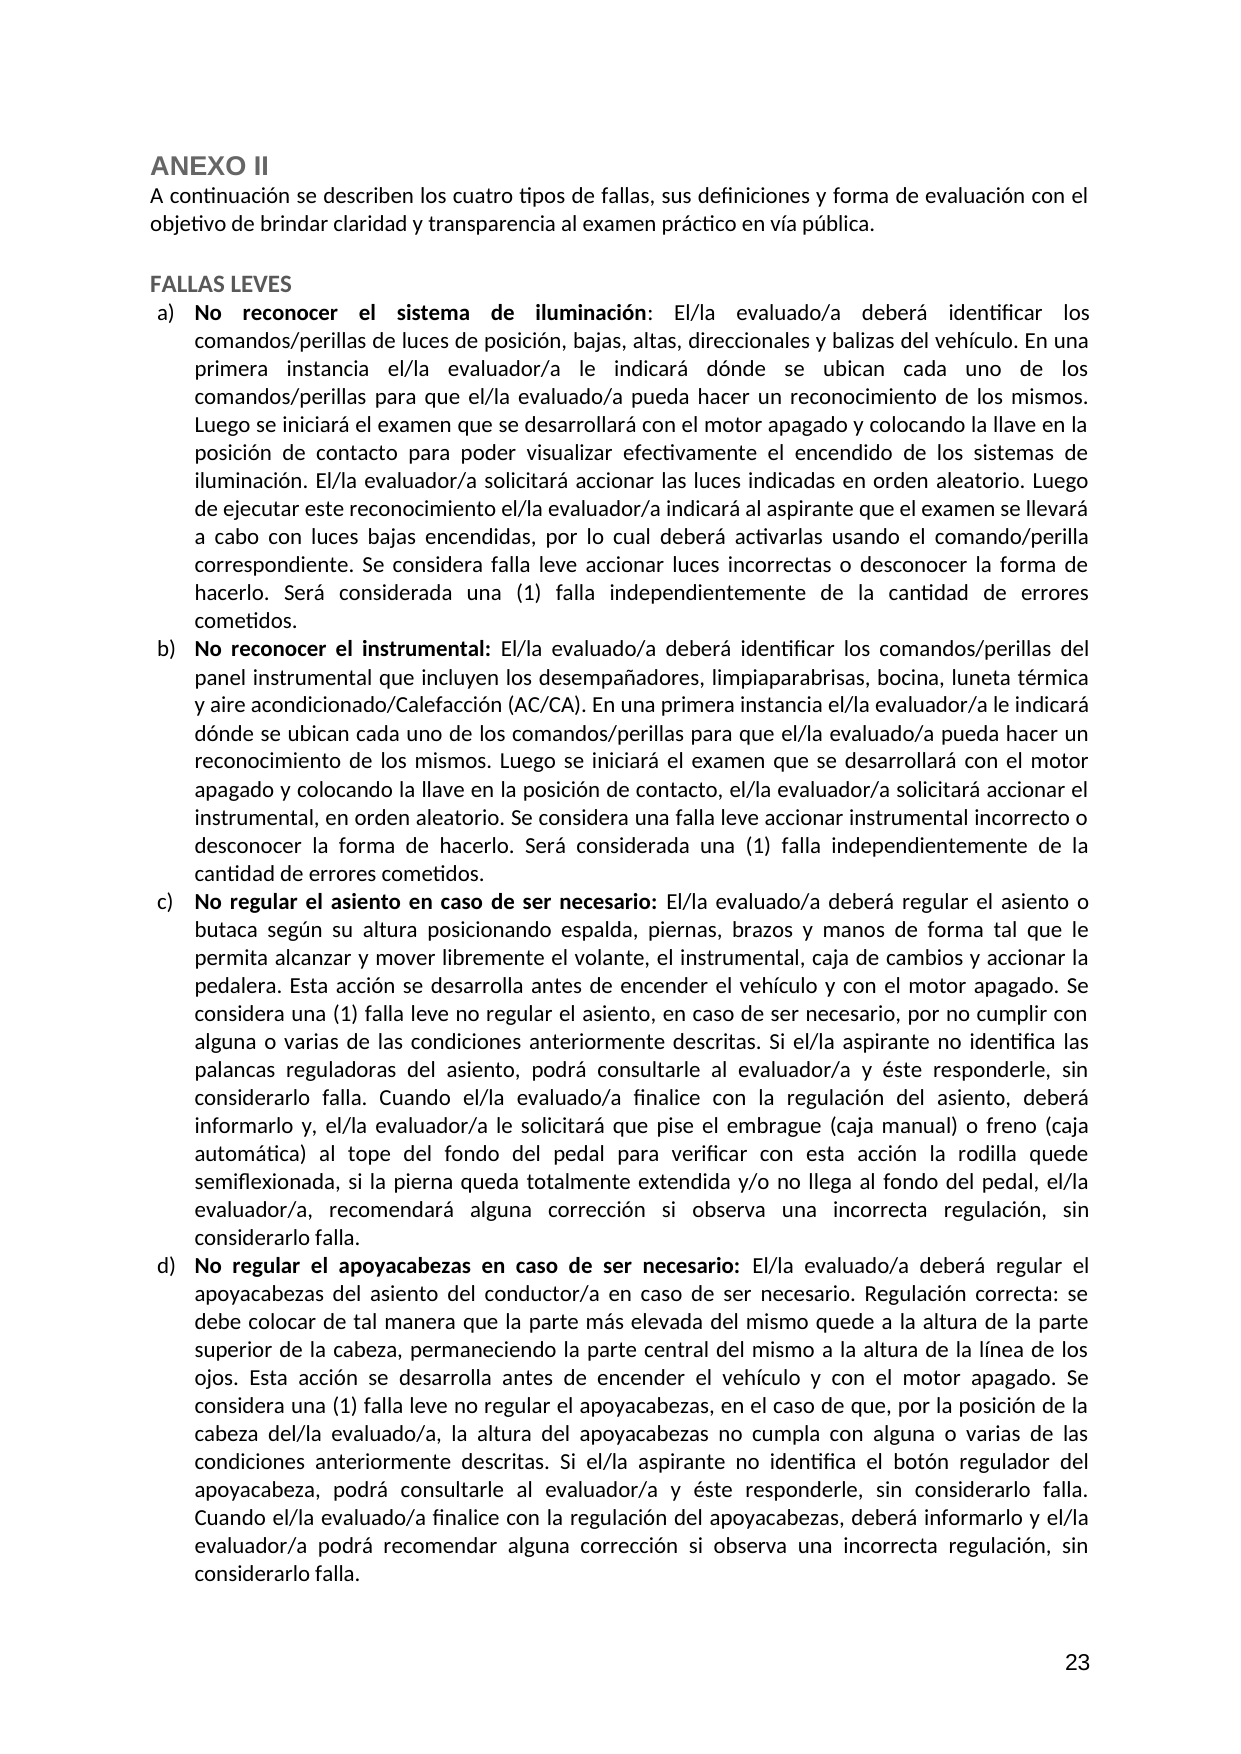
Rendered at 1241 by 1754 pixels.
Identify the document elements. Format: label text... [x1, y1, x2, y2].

list No regular el apoyacabezas en caso de ser necesario: El/la evaluado/a deberá regular el apoyacabezas del asiento del conductor/a en caso de ser necesario. Regulación correcta: se debe colocar de tal manera que la parte más elevada del mismo quede a la altura de la parte superior de la cabeza, permaneciendo la parte central del mismo a la altura de la línea de los ojos. Esta acción se desarrolla antes de encender el vehículo y con el motor apagado. Se considera una (1) falla leve no regular el apoyacabezas, en el caso de que, por la posición de la cabeza del/la evaluado/a, la altura del apoyacabezas no cumpla con alguna o varias de las condiciones anteriormente descritas. Si el/la aspirante no identifica el botón regulador del apoyacabeza, podrá consultarle al evaluador/a y éste responderle, sin considerarlo falla. Cuando el/la evaluado/a finalice con la regulación del apoyacabezas, deberá informarlo y el/la evaluador/a podrá recomendar alguna corrección si observa una incorrecta regulación, sin considerarlo falla. [157, 1251, 1090, 1587]
title ANEXO II [150, 150, 1090, 181]
text A continuación se describen los cuatro tipos de fallas, sus definiciones y forma de evaluación con el objetivo de brindar claridad y transparencia al examen práctico en vía pública. [150, 181, 1090, 237]
list No reconocer el sistema de iluminación: El/la evaluado/a deberá identificar los comandos/perillas de luces de posición, bajas, altas, direccionales y balizas del vehículo. En una primera instancia el/la evaluador/a le indicará dónde se ubican cada uno de los comandos/perillas para que el/la evaluado/a pueda hacer un reconocimiento de los mismos. Luego se iniciará el examen que se desarrollará con el motor apagado y colocando la llave en la posición de contacto para poder visualizar efectivamente el encendido de los sistemas de iluminación. El/la evaluador/a solicitará accionar las luces indicadas en orden aleatorio. Luego de ejecutar este reconocimiento el/la evaluador/a indicará al aspirante que el examen se llevará a cabo con luces bajas encendidas, por lo cual deberá activarlas usando el comando/perilla correspondiente. Se considera falla leve accionar luces incorrectas o desconocer la forma de hacerlo. Será considerada una (1) falla independientemente de la cantidad de errores cometidos. [157, 298, 1090, 634]
list No regular el asiento en caso de ser necesario: El/la evaluado/a deberá regular el asiento o butaca según su altura posicionando espalda, piernas, brazos y manos de forma tal que le permita alcanzar y mover libremente el volante, el instrumental, caja de cambios y accionar la pedalera. Esta acción se desarrolla antes de encender el vehículo y con el motor apagado. Se considera una (1) falla leve no regular el asiento, en caso de ser necesario, por no cumplir con alguna o varias de las condiciones anteriormente descritas. Si el/la aspirante no identifica las palancas reguladoras del asiento, podrá consultarle al evaluador/a y éste responderle, sin considerarlo falla. Cuando el/la evaluado/a finalice con la regulación del asiento, deberá informarlo y, el/la evaluador/a le solicitará que pise el embrague (caja manual) o freno (caja automática) al tope del fondo del pedal para verificar con esta acción la rodilla quede semiflexionada, si la pierna queda totalmente extendida y/o no llega al fondo del pedal, el/la evaluador/a, recomendará alguna corrección si observa una incorrecta regulación, sin considerarlo falla. [157, 887, 1090, 1251]
text FALLAS LEVES [150, 268, 1090, 298]
list No reconocer el instrumental: El/la evaluado/a deberá identificar los comandos/perillas del panel instrumental que incluyen los desempañadores, limpiaparabrisas, bocina, luneta térmica y aire acondicionado/Calefacción (AC/CA). En una primera instancia el/la evaluador/a le indicará dónde se ubican cada uno de los comandos/perillas para que el/la evaluado/a pueda hacer un reconocimiento de los mismos. Luego se iniciará el examen que se desarrollará con el motor apagado y colocando la llave en la posición de contacto, el/la evaluador/a solicitará accionar el instrumental, en orden aleatorio. Se considera una falla leve accionar instrumental incorrecto o desconocer la forma de hacerlo. Será considerada una (1) falla independientemente de la cantidad de errores cometidos. [157, 634, 1090, 887]
